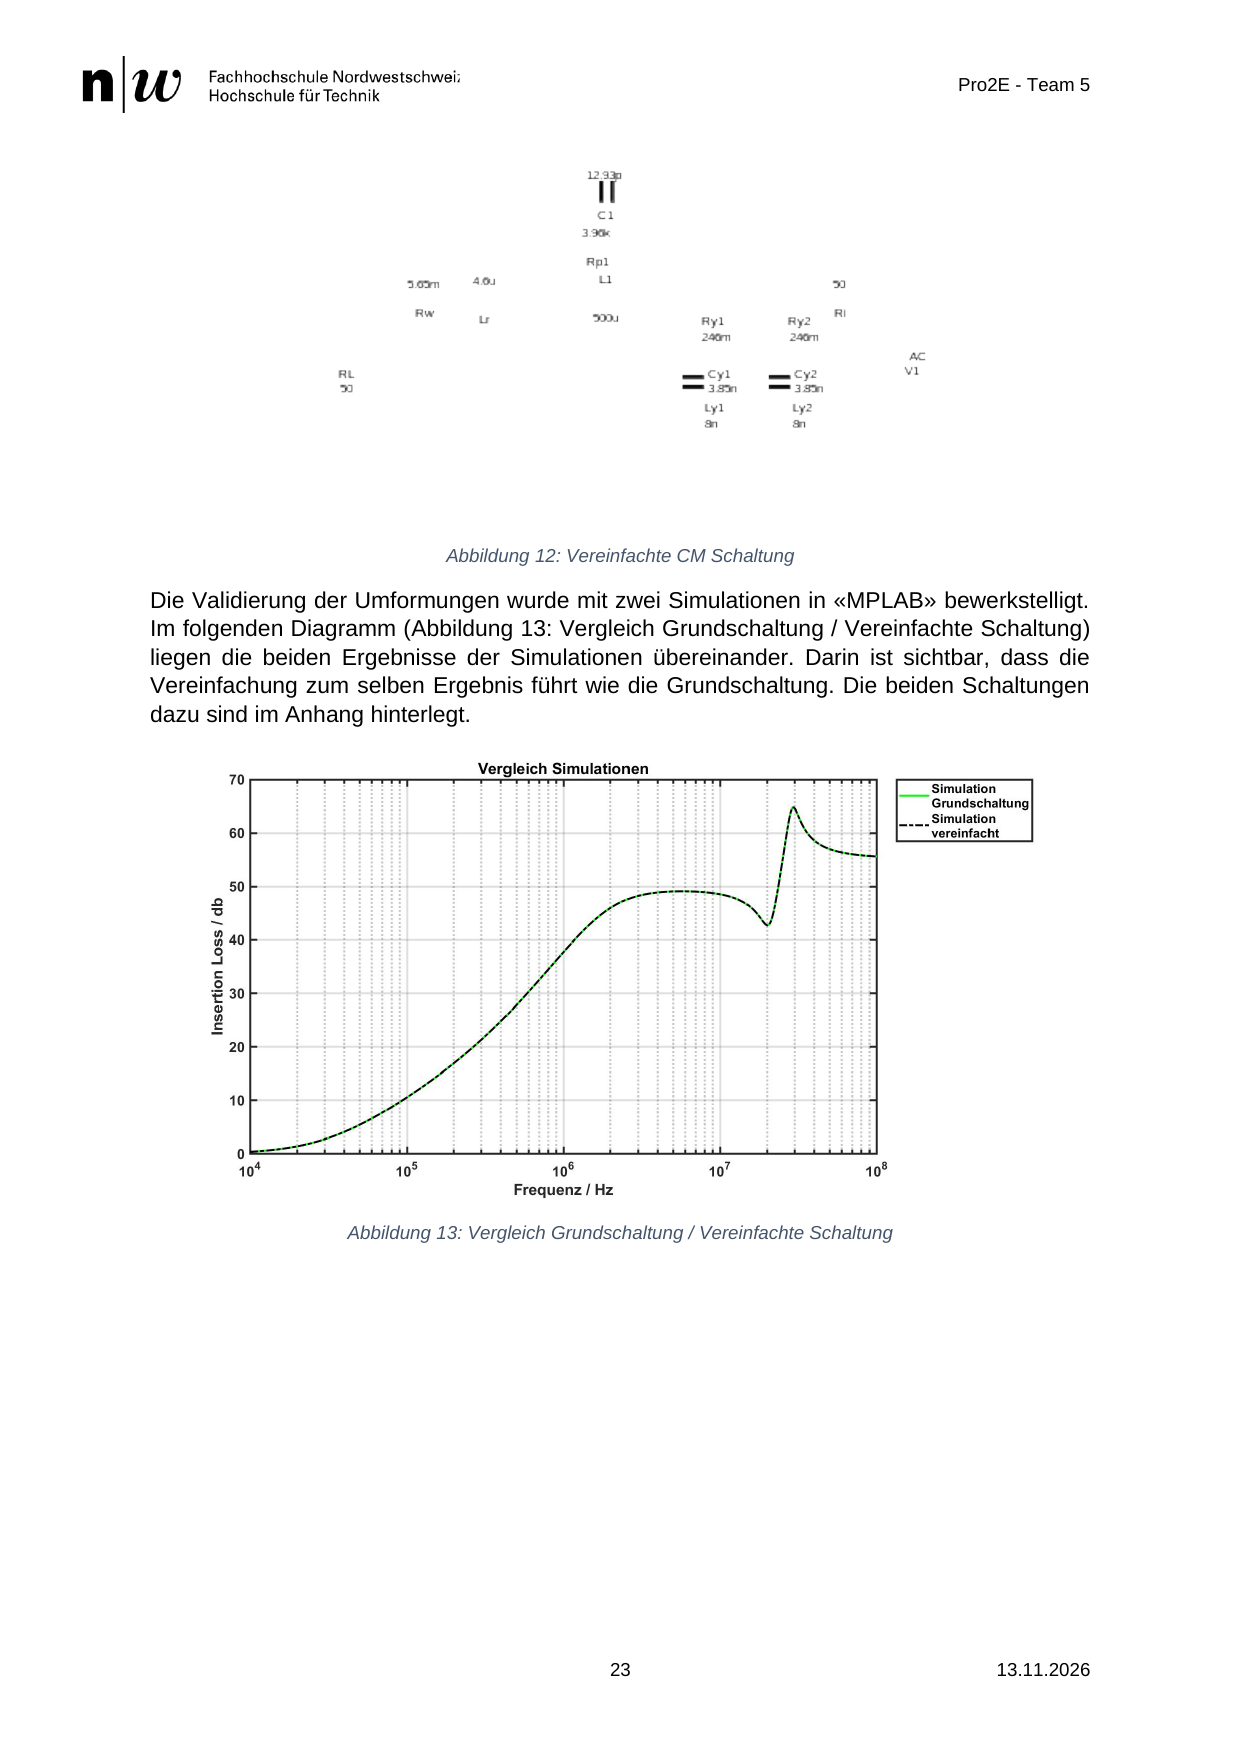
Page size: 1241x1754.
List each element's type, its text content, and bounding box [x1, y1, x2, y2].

text Abbildung 13: Vergleich Grundschaltung / Vereinfachte Schaltung [150, 1222, 1090, 1243]
picture [205, 745, 1035, 1204]
picture [81, 56, 460, 113]
text Die Validierung der Umformungen wurde mit zwei Simulationen in «MPLAB» bewerkstelligt. Im folgenden Diagramm (Abbildung 13: Vergleich Grundschaltung / Vereinfachte Schaltung) liegen die beiden Ergebnisse der Simulationen übereinander. Darin ist sichtbar, dass die Vereinfachung zum selben Ergebnis führt wie die Grundschaltung. Die beiden Schaltungen dazu sind im Anhang hinterlegt. [150, 587, 1090, 727]
text Abbildung 12: Vereinfachte CM Schaltung [150, 544, 1090, 566]
